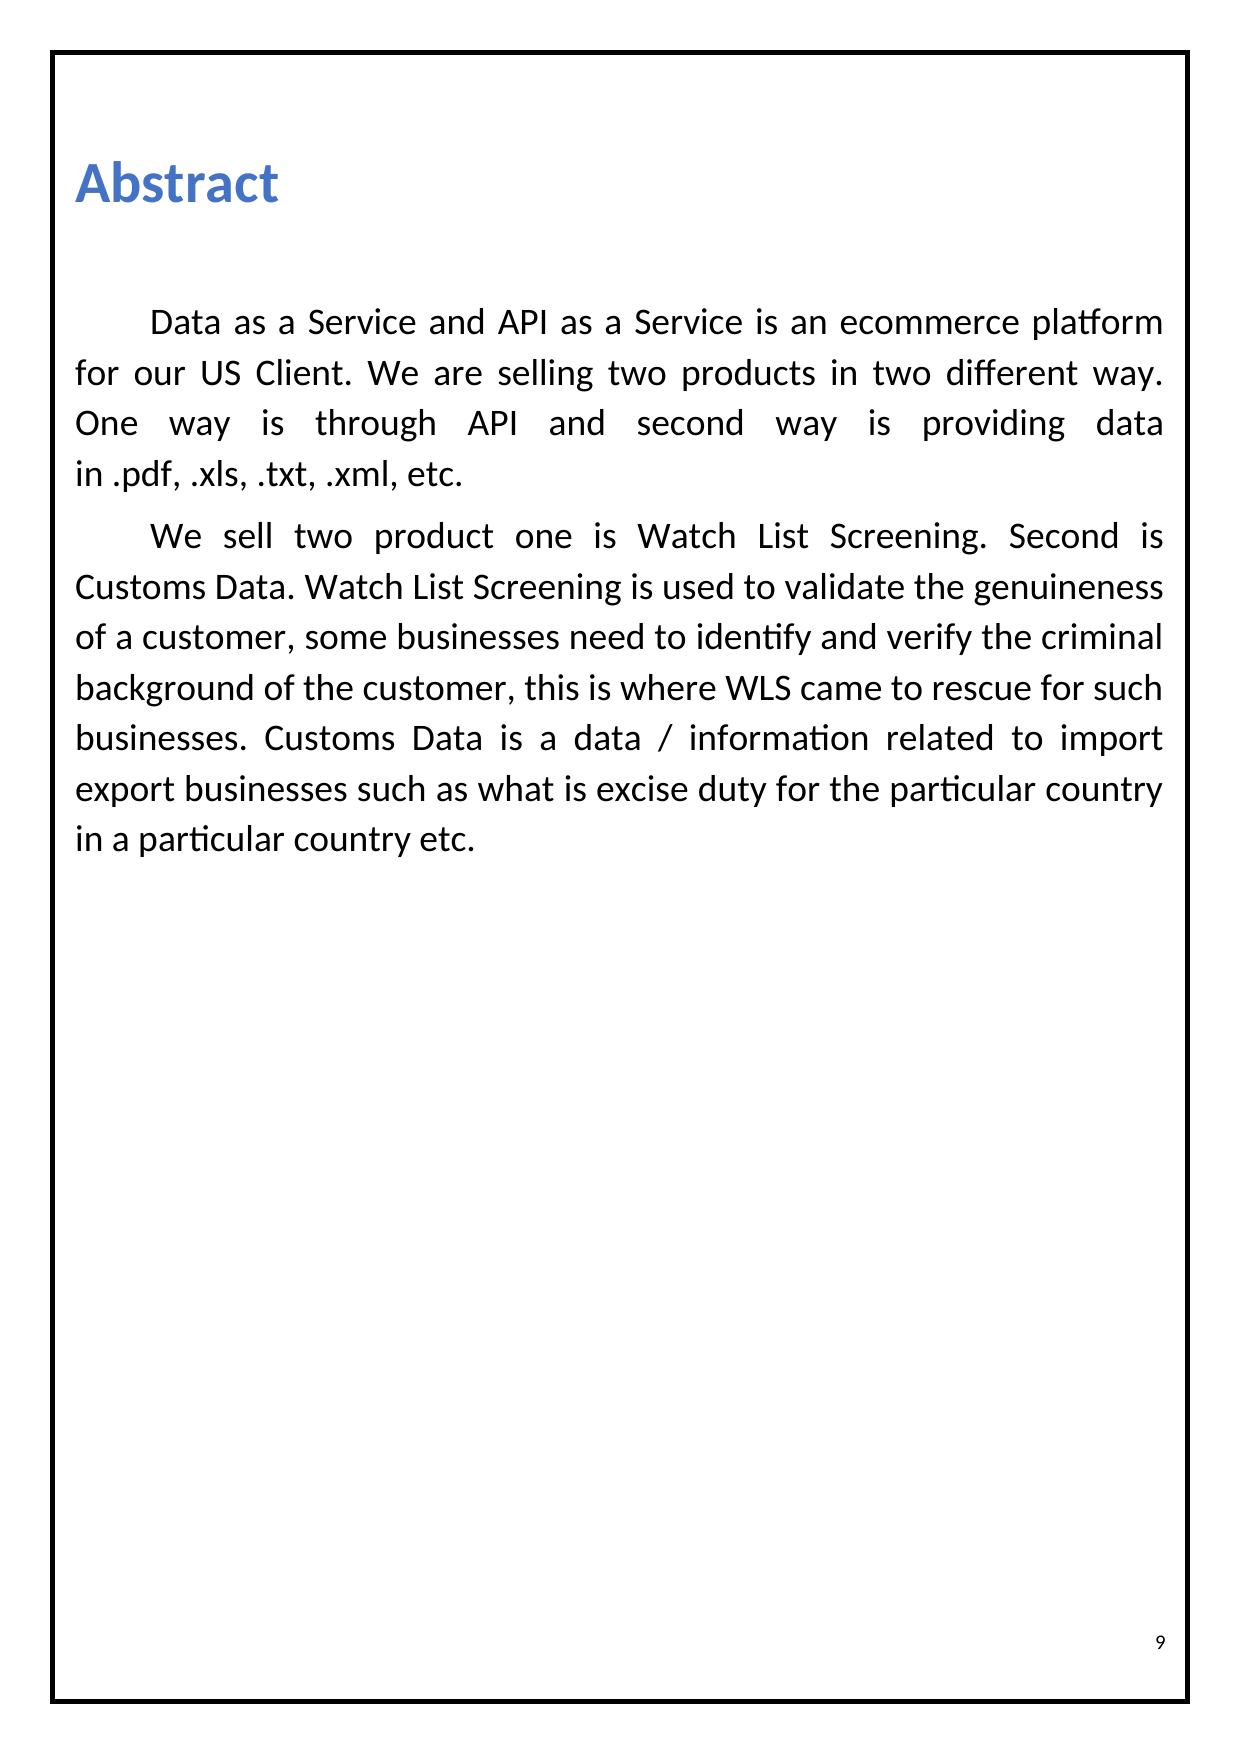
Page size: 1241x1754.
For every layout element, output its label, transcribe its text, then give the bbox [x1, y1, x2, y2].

text We sell two product one is Watch List Screening. Second is Customs Data. Watch List Screening is used to validate the genuineness of a customer, some businesses need to identify and verify the criminal background of the customer, this is where WLS came to rescue for such businesses. Customs Data is a data / information related to import export businesses such as what is excise duty for the particular country in a particular country etc. [75, 512, 1165, 861]
text Data as a Service and API as a Service is an ecommerce platform for our US Client. We are selling two products in two different way. One way is through API and second way is providing data in .pdf, .xls, .txt, .xml, etc. [75, 298, 1165, 495]
title Abstract [75, 146, 1165, 217]
